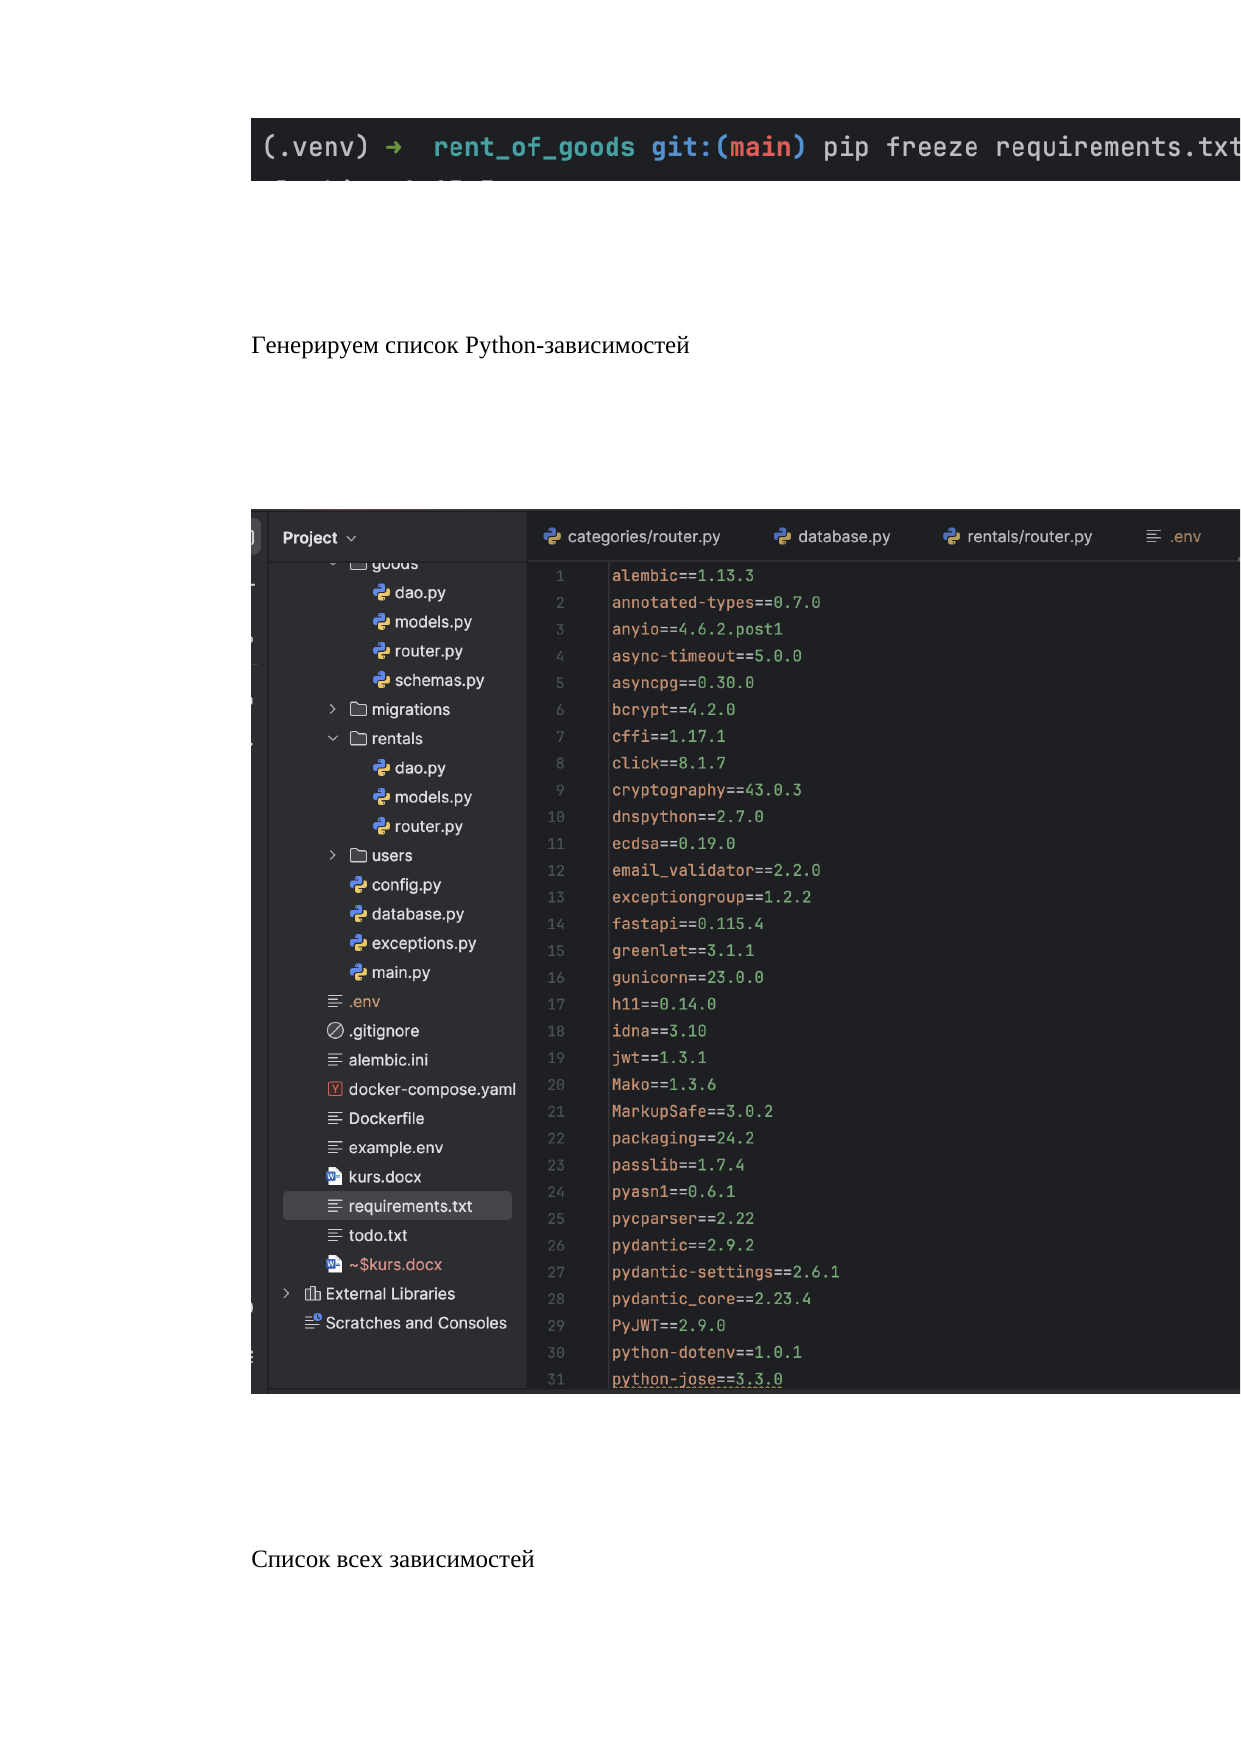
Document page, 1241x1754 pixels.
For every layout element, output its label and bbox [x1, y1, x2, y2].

picture [251, 509, 1241, 1394]
picture [251, 118, 1241, 181]
